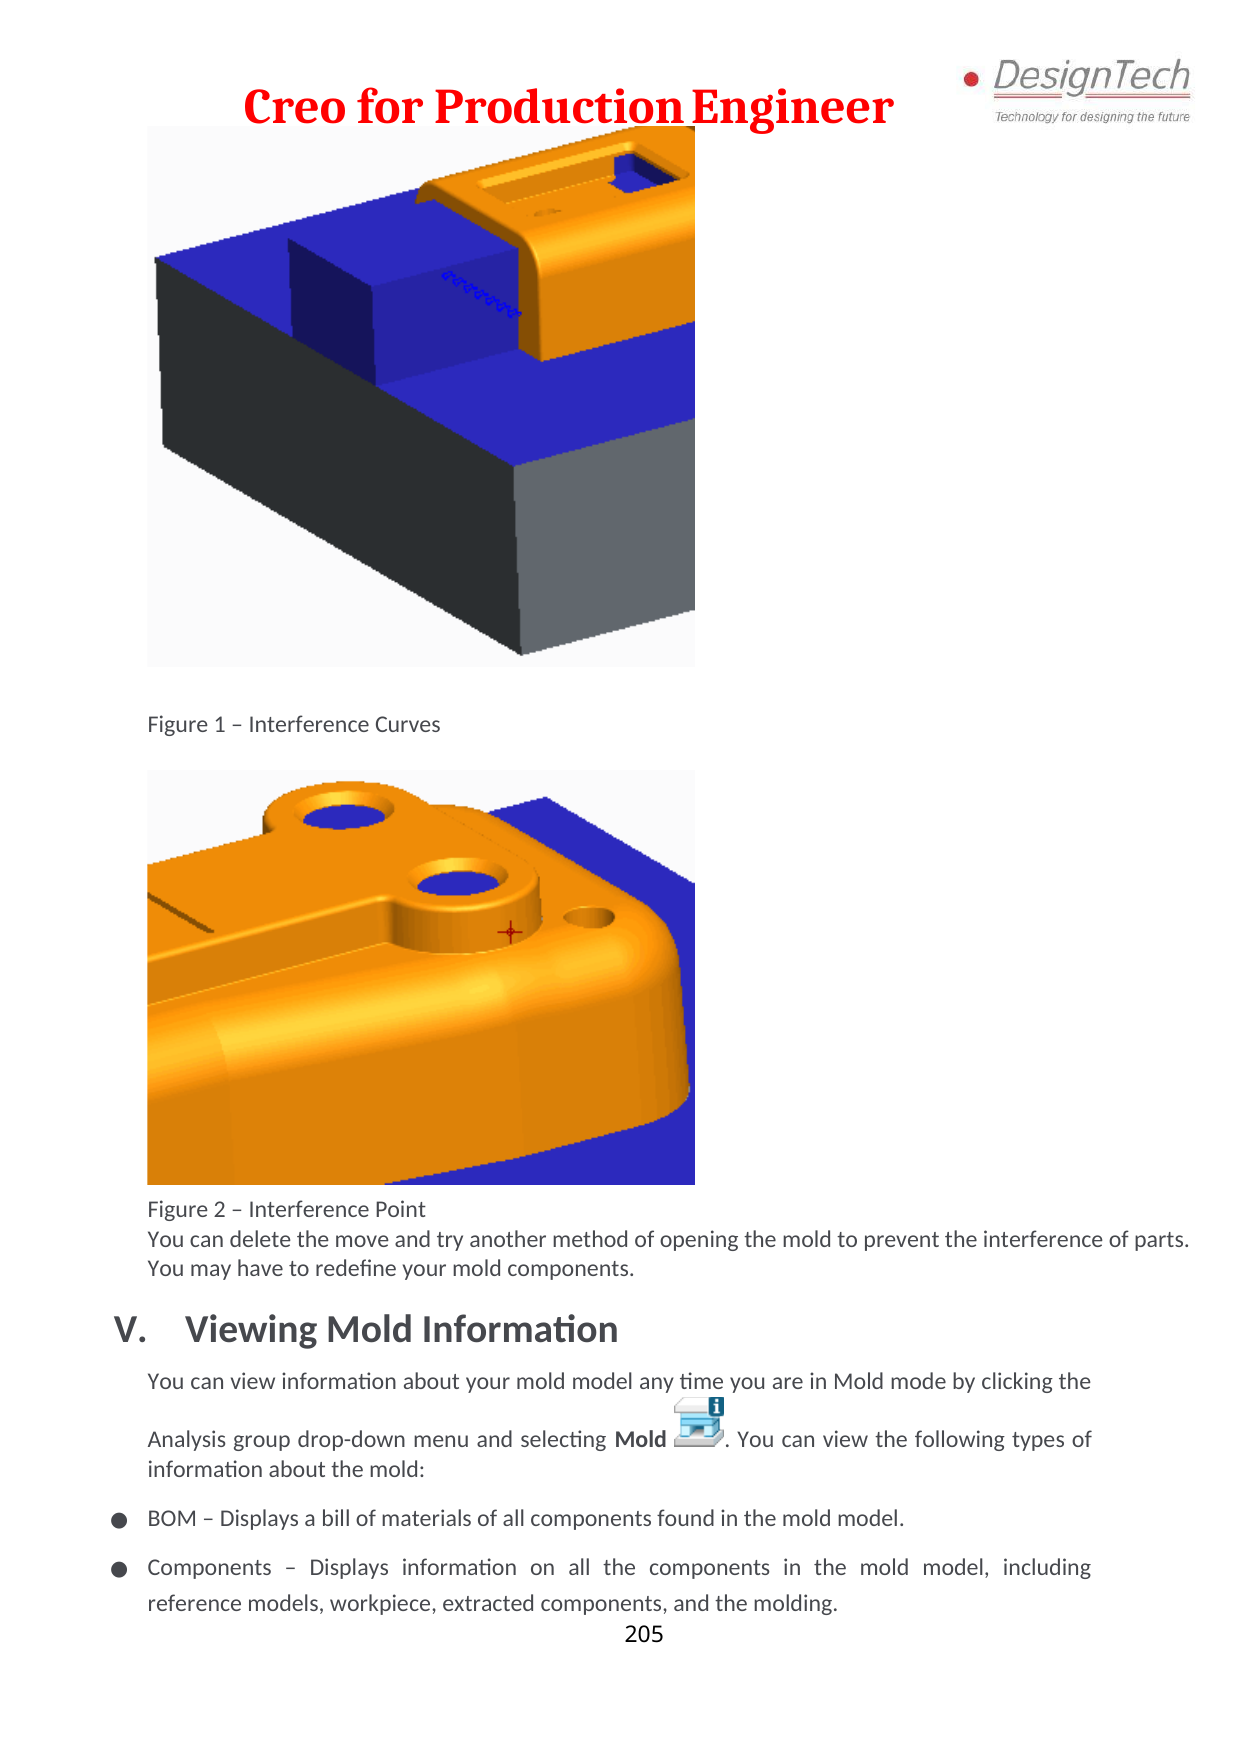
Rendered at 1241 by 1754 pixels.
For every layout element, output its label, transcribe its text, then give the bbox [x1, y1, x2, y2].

picture [147, 770, 695, 1185]
picture [674, 1397, 724, 1447]
text You can delete the move and try another method of opening the mold to prevent the interference of parts. You may have to redefine your mold components. [147, 1224, 1194, 1282]
picture [147, 126, 695, 667]
text You can view information about your mold model any time you are in Mold mode by clicking the Analysis group drop-down menu and selecting Mold . You can view the following types of information about the mold: [147, 1366, 1092, 1484]
text Figure 2 – Interference Point [147, 1194, 1194, 1224]
picture [956, 51, 1196, 130]
text Figure 1 – Interference Curves [147, 709, 1194, 738]
list Components – Displays information on all the components in the mold model, including reference models, workpiece, extracted components, and the molding. [110, 1545, 1092, 1617]
list Viewing Mold Information [147, 1304, 1194, 1352]
list BOM – Displays a bill of materials of all components found in the mold model. [110, 1496, 1194, 1538]
